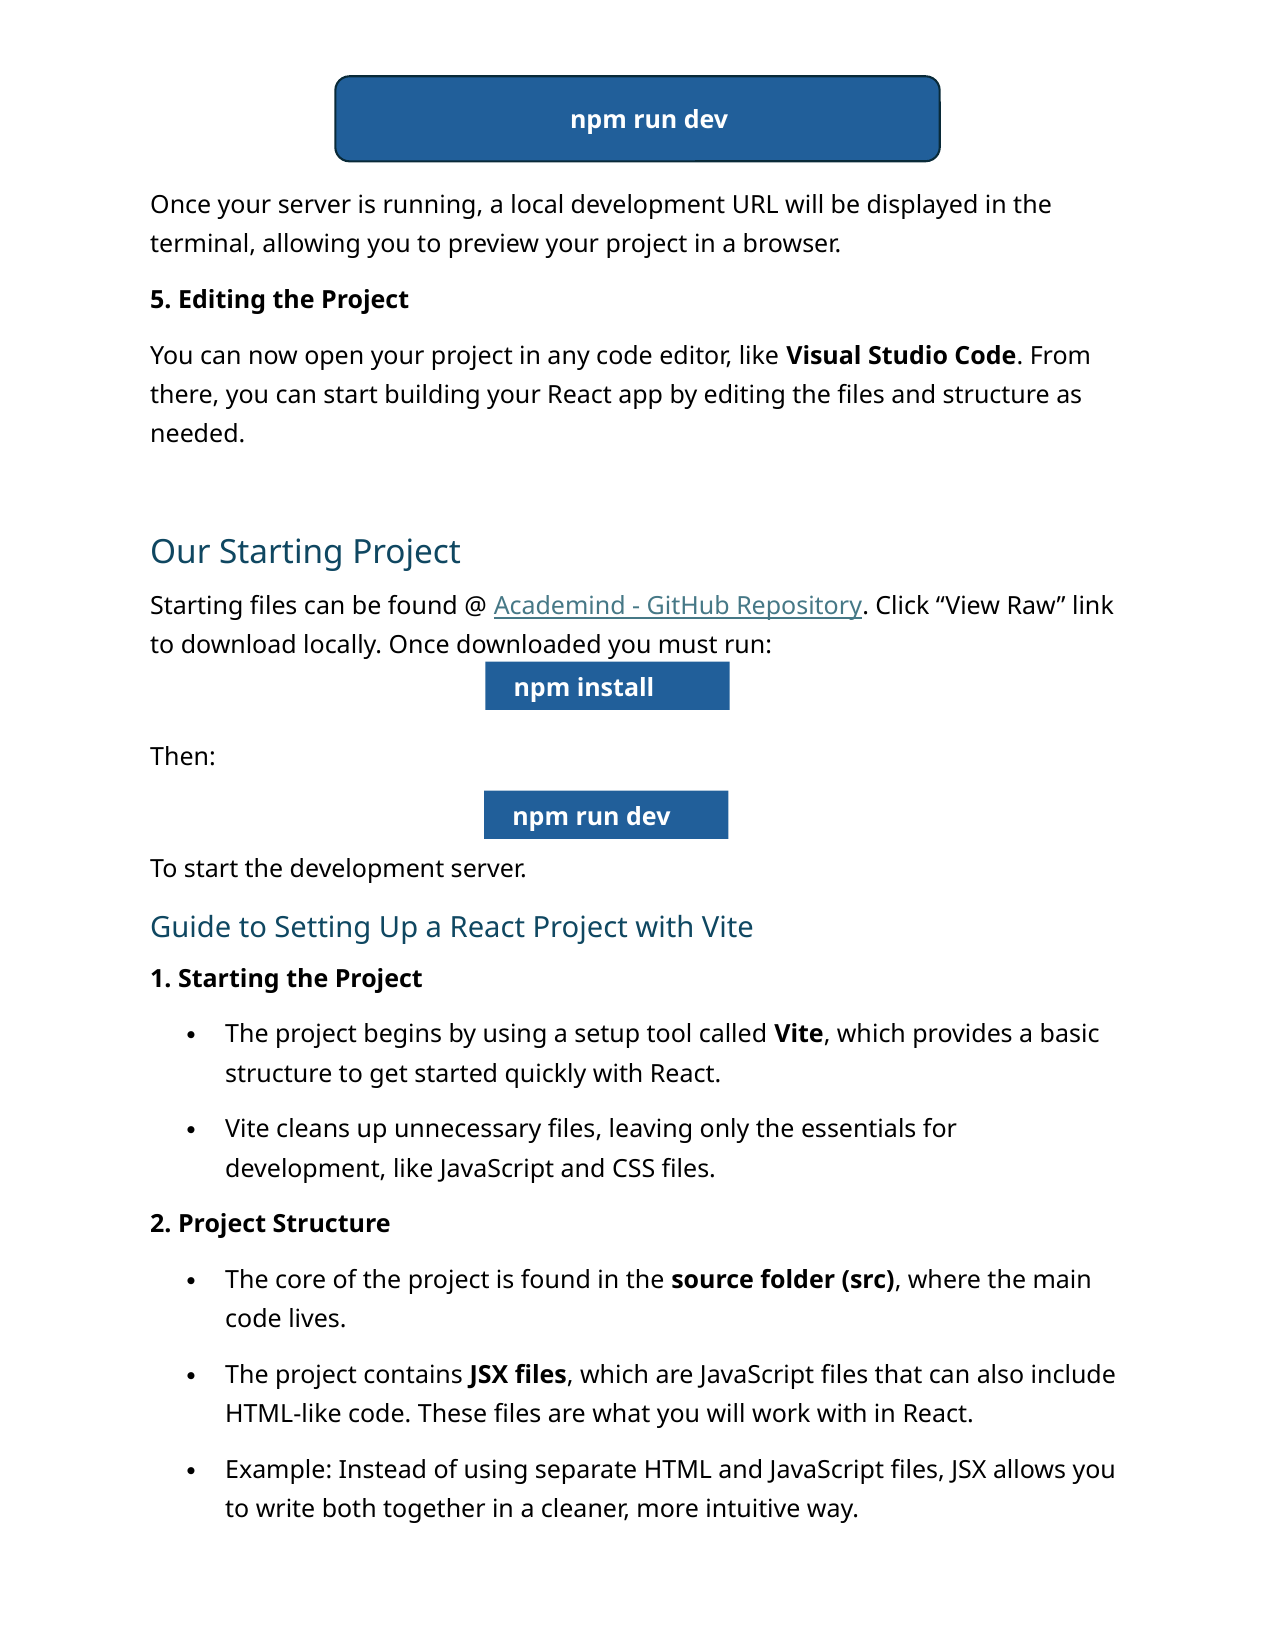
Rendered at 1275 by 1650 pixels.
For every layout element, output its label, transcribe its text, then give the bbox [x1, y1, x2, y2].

text You can now open your project in any code editor, like Visual Studio Code. From there, you can start building your React app by editing the files and structure as needed. [150, 337, 1125, 450]
text Then: [150, 739, 1125, 773]
text To start the development server. [150, 851, 1125, 884]
list The project begins by using a setup tool called Vite, which provides a basic structure to get started quickly with React. [187, 1016, 1125, 1089]
subtitle Our Starting Project [150, 527, 1125, 573]
list The project contains JSX files, which are JavaScript files that can also include HTML-like code. These files are what you will work with in React. [187, 1357, 1125, 1430]
text Once your server is running, a local development URL will be displayed in the terminal, allowing you to preview your project in a browser. [150, 187, 1125, 260]
list Example: Instead of using separate HTML and JavaScript files, JSX allows you to write both together in a cleaner, more intuitive way. [187, 1452, 1125, 1525]
list The core of the project is found in the source folder (src), where the main code lives. [187, 1262, 1125, 1335]
text 5. Editing the Project [150, 282, 1125, 316]
text Starting files can be found @ Academind - GitHub Repository. Click “View Raw” link to download locally. Once downloaded you must run: [150, 588, 1125, 661]
subtitle Guide to Setting Up a React Project with Vite [150, 906, 1125, 946]
text 1. Starting the Project [150, 960, 1125, 994]
list Vite cleans up unnecessary files, leaving only the essentials for development, like JavaScript and CSS files. [187, 1111, 1125, 1184]
text 2. Project Structure [150, 1206, 1125, 1240]
